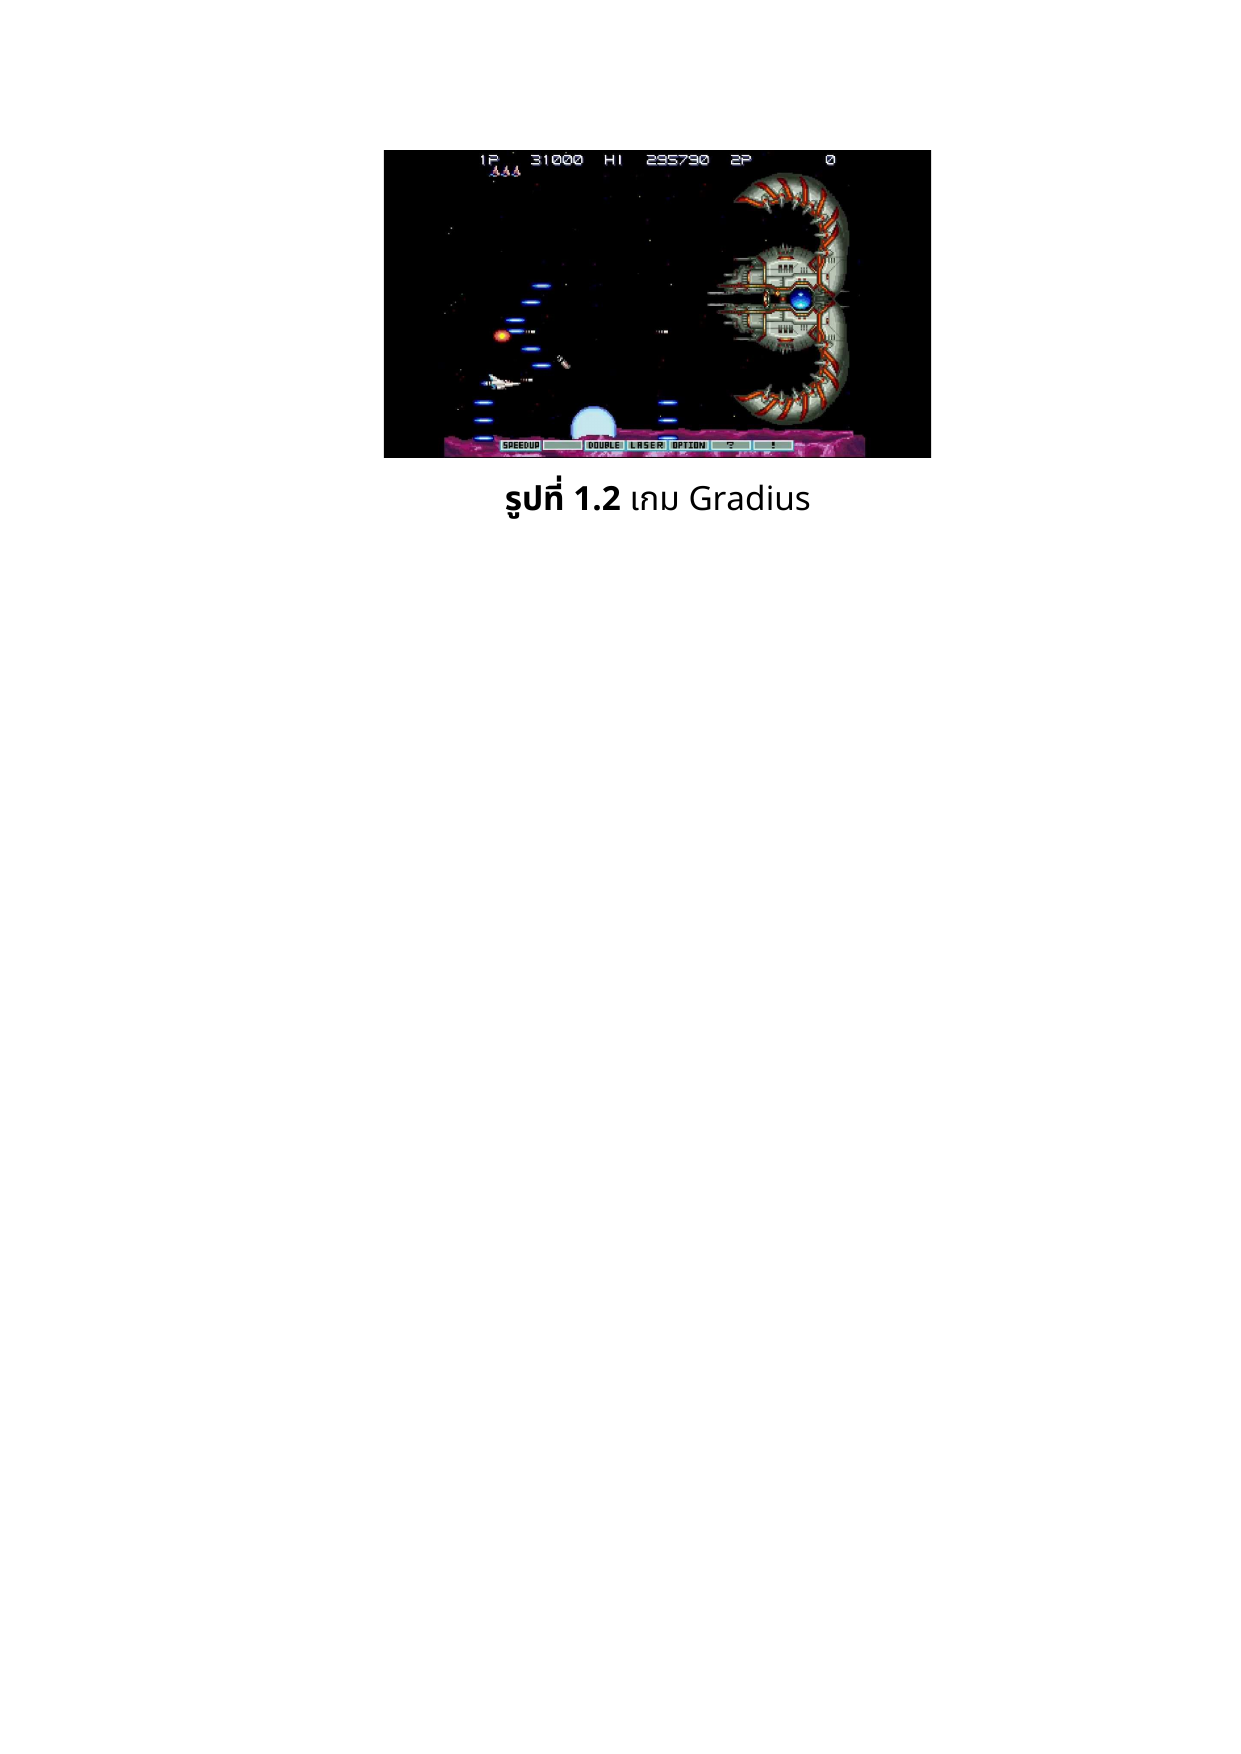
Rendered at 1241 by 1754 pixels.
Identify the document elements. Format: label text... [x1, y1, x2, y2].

text รูปที่ 1.2 เกม Gradius [225, 474, 1090, 525]
picture [383, 150, 932, 458]
